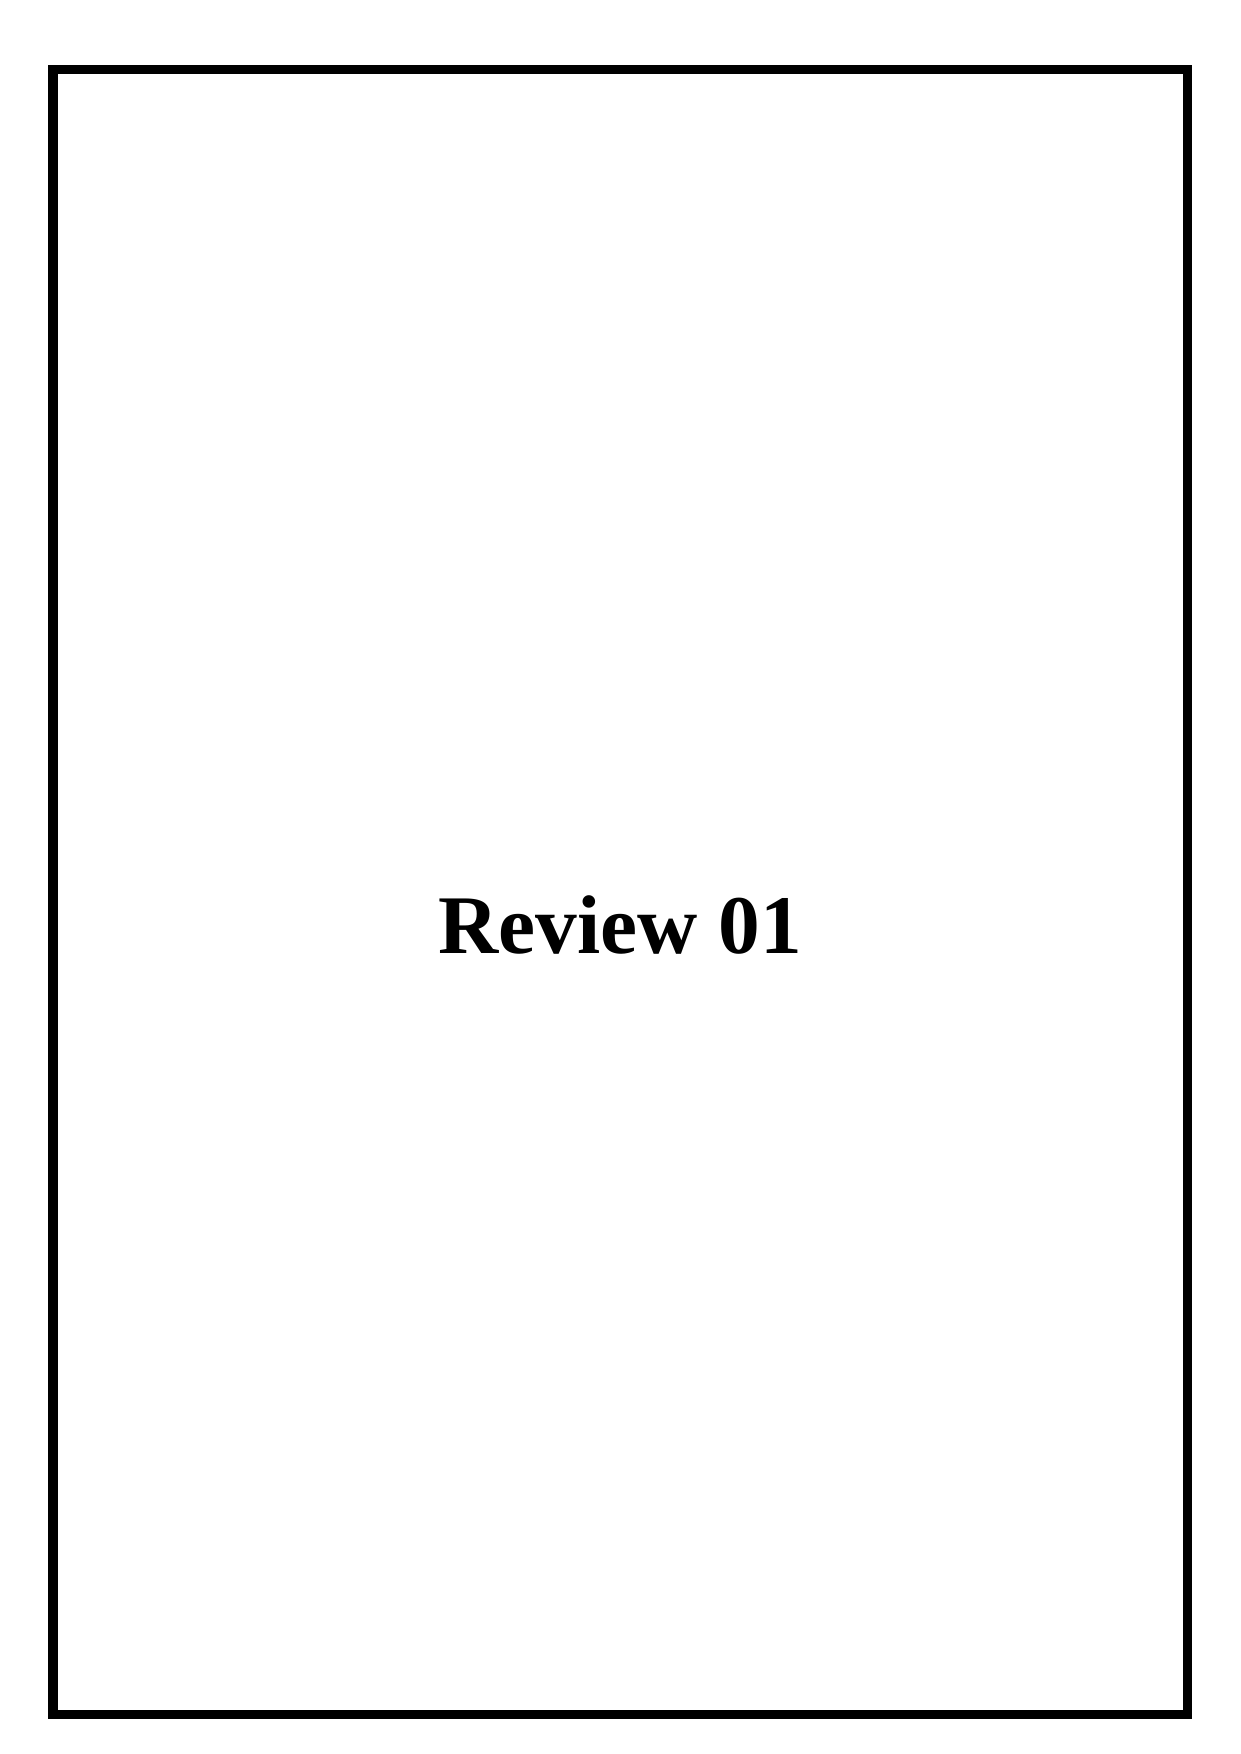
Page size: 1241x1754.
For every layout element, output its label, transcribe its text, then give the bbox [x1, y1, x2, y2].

text Review 01 [147, 876, 1093, 972]
